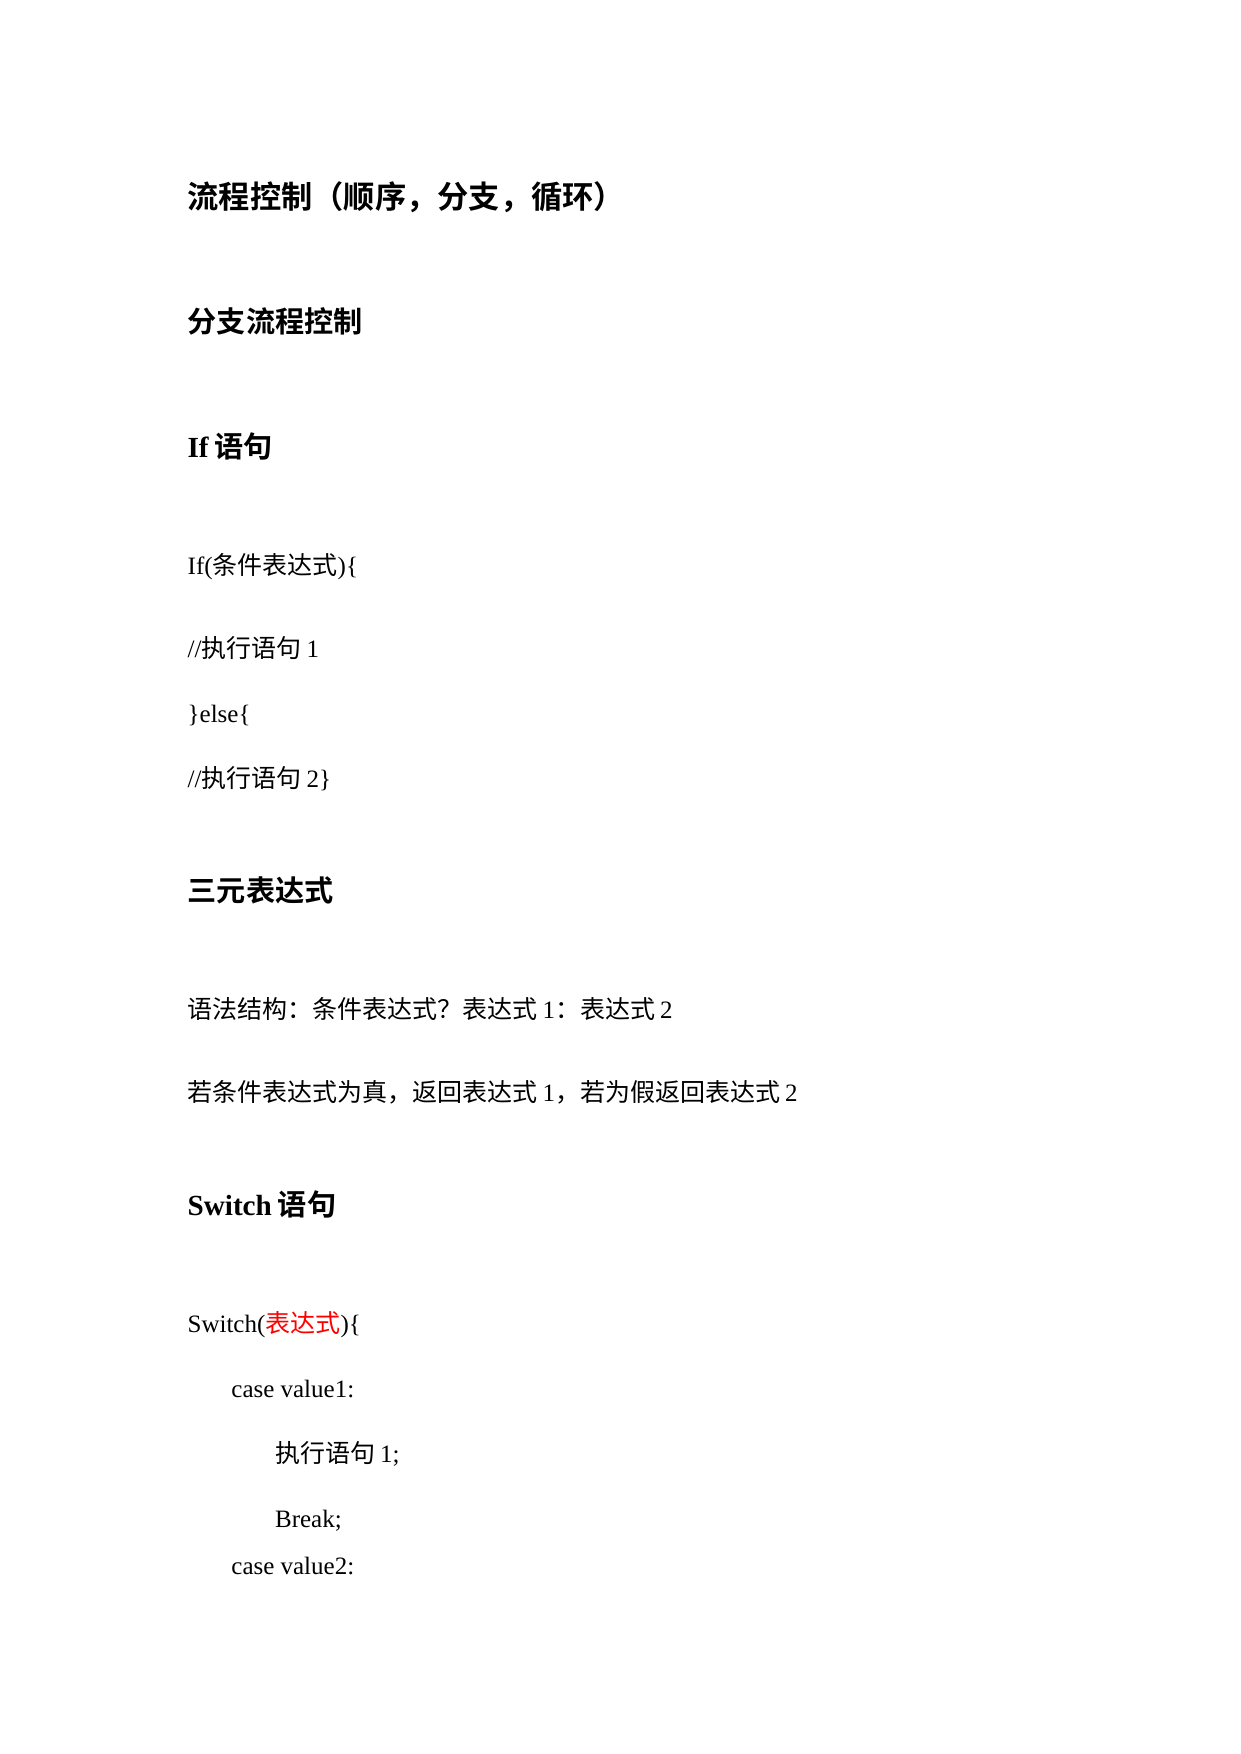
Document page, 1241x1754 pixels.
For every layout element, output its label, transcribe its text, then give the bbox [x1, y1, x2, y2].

text If(条件表达式){ [187, 531, 1053, 596]
subtitle 三元表达式 [187, 856, 1053, 921]
text //执行语句2} [187, 744, 1053, 809]
subtitle 流程控制（顺序，分支，循环） [187, 162, 1053, 227]
text //执行语句1 [187, 614, 1053, 679]
subtitle If语句 [187, 412, 1053, 477]
text Break; [187, 1502, 1053, 1535]
text Switch(表达式){ [187, 1289, 1053, 1354]
subtitle 分支流程控制 [187, 287, 1053, 352]
subtitle Switch语句 [187, 1171, 1053, 1236]
text case value2: [187, 1549, 1053, 1582]
text 执行语句1; [187, 1419, 1053, 1484]
text case value1: [187, 1372, 1053, 1405]
text }else{ [187, 697, 1053, 729]
text 语法结构：条件表达式？表达式1：表达式2 [187, 975, 1053, 1040]
text 若条件表达式为真，返回表达式1，若为假返回表达式2 [187, 1058, 1053, 1123]
